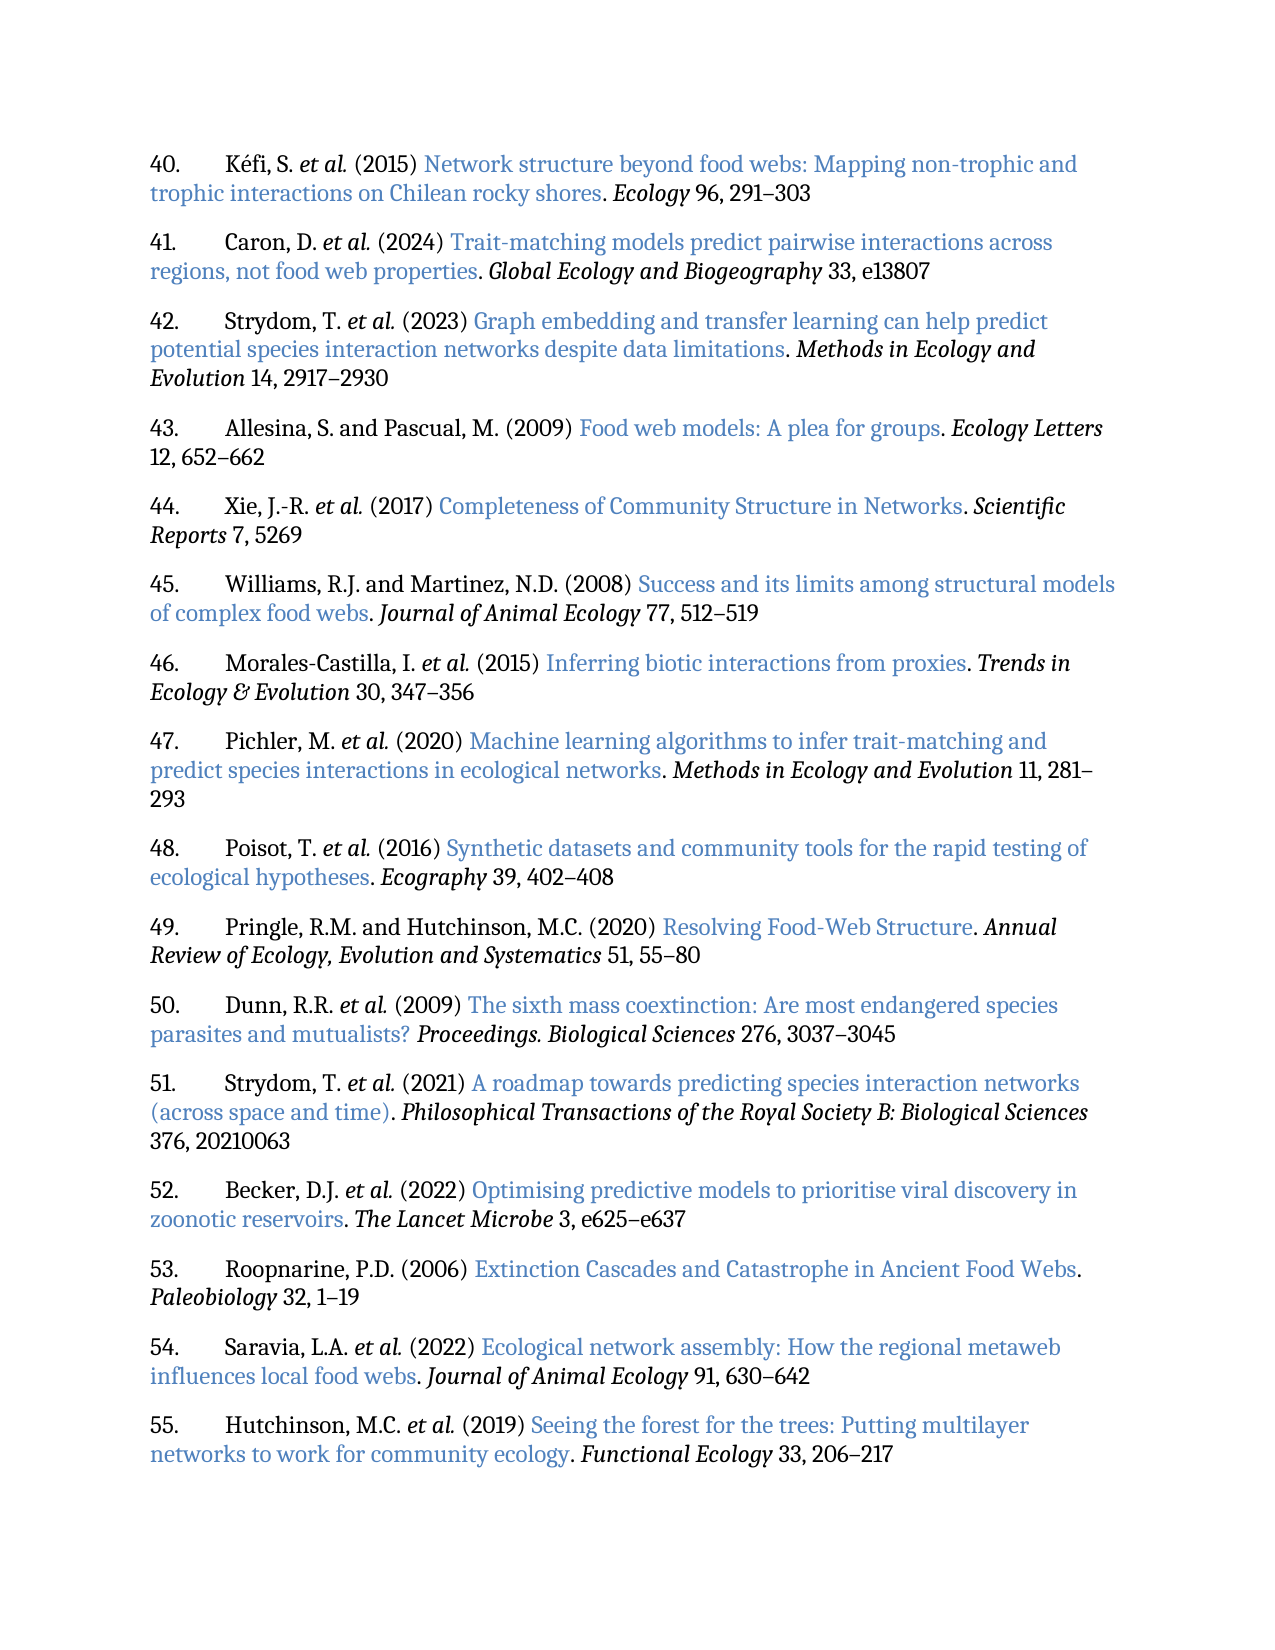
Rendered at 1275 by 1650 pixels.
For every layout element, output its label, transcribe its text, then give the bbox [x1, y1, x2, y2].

text 46. Morales-Castilla, I. et al. (2015) Inferring biotic interactions from proxies. Trends in Ecology & Evolution 30, 347–356 [150, 649, 1125, 706]
text 51. Strydom, T. et al. (2021) A roadmap towards predicting species interaction networks (across space and time). Philosophical Transactions of the Royal Society B: Biological Sciences 376, 20210063 [150, 1069, 1125, 1155]
text 43. Allesina, S. and Pascual, M. (2009) Food web models: A plea for groups. Ecology Letters 12, 652–662 [150, 414, 1125, 471]
text 53. Roopnarine, P.D. (2006) Extinction Cascades and Catastrophe in Ancient Food Webs. Paleobiology 32, 1–19 [150, 1254, 1125, 1312]
text 45. Williams, R.J. and Martinez, N.D. (2008) Success and its limits among structural models of complex food webs. Journal of Animal Ecology 77, 512–519 [150, 570, 1125, 628]
text 44. Xie, J.-R. et al. (2017) Completeness of Community Structure in Networks. Scientific Reports 7, 5269 [150, 492, 1125, 549]
text 54. Saravia, L.A. et al. (2022) Ecological network assembly: How the regional metaweb influences local food webs. Journal of Animal Ecology 91, 630–642 [150, 1333, 1125, 1390]
text 41. Caron, D. et al. (2024) Trait-matching models predict pairwise interactions across regions, not food web properties. Global Ecology and Biogeography 33, e13807 [150, 228, 1125, 286]
text 47. Pichler, M. et al. (2020) Machine learning algorithms to infer trait-matching and predict species interactions in ecological networks. Methods in Ecology and Evolution 11, 281–293 [150, 727, 1125, 813]
text 49. Pringle, R.M. and Hutchinson, M.C. (2020) Resolving Food-Web Structure. Annual Review of Ecology, Evolution and Systematics 51, 55–80 [150, 912, 1125, 970]
text 48. Poisot, T. et al. (2016) Synthetic datasets and community tools for the rapid testing of ecological hypotheses. Ecography 39, 402–408 [150, 834, 1125, 892]
text 50. Dunn, R.R. et al. (2009) The sixth mass coextinction: Are most endangered species parasites and mutualists? Proceedings. Biological Sciences 276, 3037–3045 [150, 991, 1125, 1048]
text 55. Hutchinson, M.C. et al. (2019) Seeing the forest for the trees: Putting multilayer networks to work for community ecology. Functional Ecology 33, 206–217 [150, 1411, 1125, 1469]
text 40. Kéfi, S. et al. (2015) Network structure beyond food webs: Mapping non-trophic and trophic interactions on Chilean rocky shores. Ecology 96, 291–303 [150, 150, 1125, 207]
text 52. Becker, D.J. et al. (2022) Optimising predictive models to prioritise viral discovery in zoonotic reservoirs. The Lancet Microbe 3, e625–e637 [150, 1176, 1125, 1234]
text 42. Strydom, T. et al. (2023) Graph embedding and transfer learning can help predict potential species interaction networks despite data limitations. Methods in Ecology and Evolution 14, 2917–2930 [150, 307, 1125, 393]
